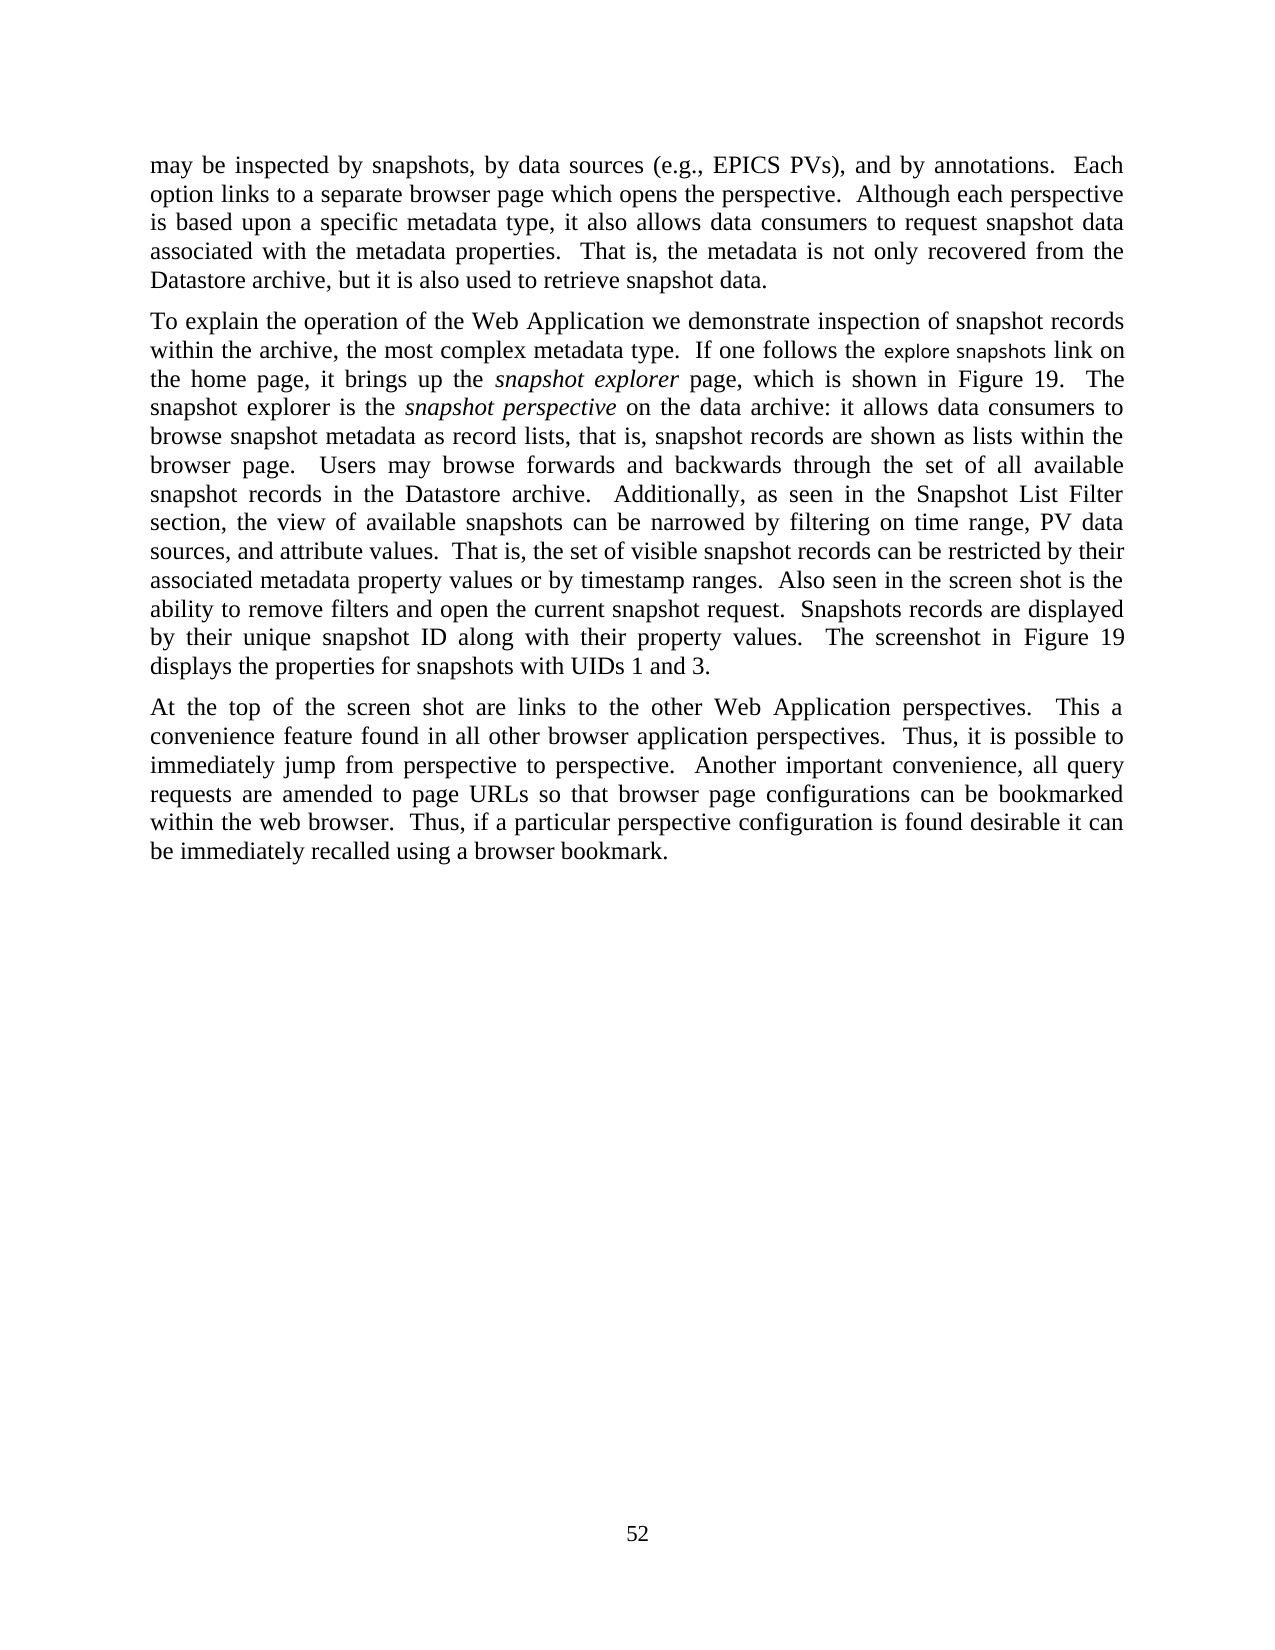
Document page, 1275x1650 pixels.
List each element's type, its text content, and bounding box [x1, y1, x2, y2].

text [150, 150, 1125, 294]
text At the top of the screen shot are links to the other Web Application perspectives. This a convenience feature found in all other browser application perspectives. Thus, it is possible to immediately jump from perspective to perspective. Another important convenience, all query requests are amended to page URLs so that browser page configurations can be bookmarked within the web browser. Thus, if a particular perspective configuration is found desirable it can be immediately recalled using a browser bookmark. [150, 692, 1125, 865]
text To explain the operation of the Web Application we demonstrate inspection of snapshot records within the archive, the most complex metadata type. If one follows the explore snapshots link on the home page, it brings up the snapshot explorer page, which is shown in Figure 19. The snapshot explorer is the snapshot perspective on the data archive: it allows data consumers to browse snapshot metadata as record lists, that is, snapshot records are shown as lists within the browser page. Users may browse forwards and backwards through the set of all available snapshot records in the Datastore archive. Additionally, as seen in the Snapshot List Filter section, the view of available snapshots can be narrowed by filtering on time range, PV data sources, and attribute values. That is, the set of visible snapshot records can be restricted by their associated metadata property values or by timestamp ranges. Also seen in the screen shot is the ability to remove filters and open the current snapshot request. Snapshots records are displayed by their unique snapshot ID along with their property values. The screenshot in Figure 19 displays the properties for snapshots with UIDs 1 and 3. [150, 306, 1125, 680]
